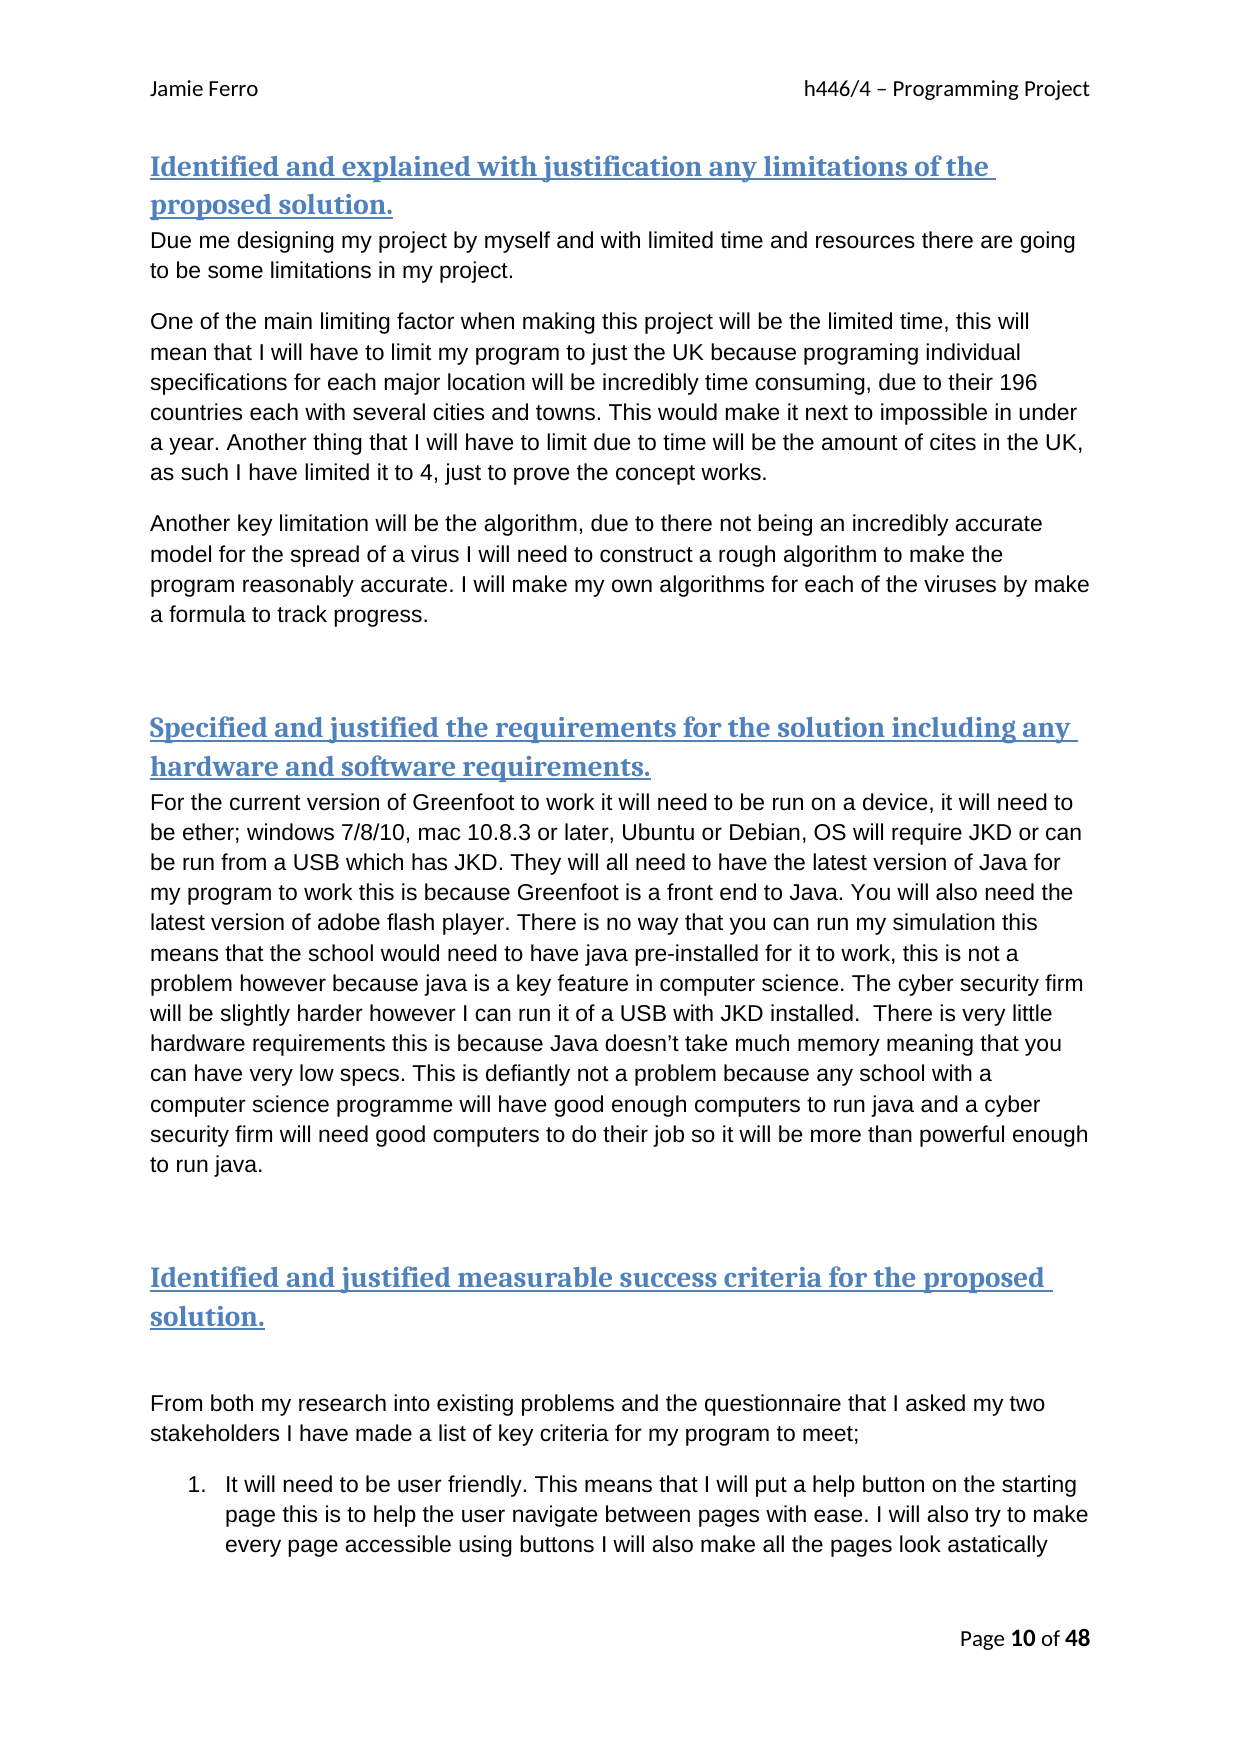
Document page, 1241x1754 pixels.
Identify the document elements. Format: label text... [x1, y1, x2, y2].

text Due me designing my project by myself and with limited time and resources there are going to be some limitations in my project. [150, 227, 1090, 284]
text From both my research into existing problems and the questionnaire that I asked my two stakeholders I have made a list of key criteria for my program to meet; [150, 1389, 1090, 1446]
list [187, 1471, 1090, 1558]
subtitle Identified and justified measurable success criteria for the proposed solution. [150, 1261, 1090, 1333]
text Another key limitation will be the algorithm, due to there not being an incredibly accurate model for the spread of a virus I will need to construct a rough algorithm to make the program reasonably accurate. I will make my own algorithms for each of the viruses by make a formula to track progress. [150, 510, 1090, 627]
text One of the main limiting factor when making this project will be the limited time, this will mean that I will have to limit my program to just the UK because programing individual specifications for each major location will be incredibly time consuming, due to their 196 countries each with several cities and towns. This would make it next to impossible in under a year. Another thing that I will have to limit due to time will be the amount of cites in the UK, as such I have limited it to 4, just to prove the concept works. [150, 308, 1090, 486]
text For the current version of Greenfoot to work it will need to be run on a device, it will need to be ether; windows 7/8/10, mac 10.8.3 or later, Ubuntu or Debian, OS will require JKD or can be run from a USB which has JKD. They will all need to have the latest version of Java for my program to work this is because Greenfoot is a front end to Java. You will also need the latest version of adobe flash player. There is no way that you can run my simulation this means that the school would need to have java pre-installed for it to work, this is not a problem however because java is a key feature in computer science. The cyber security firm will be slightly harder however I can run it of a USB with JKD installed. There is very little hardware requirements this is because Java doesn’t take much memory meaning that you can have very low specs. This is defiantly not a problem because any school with a computer science programme will have good enough computers to run java and a cyber security firm will need good computers to do their job so it will be more than powerful enough to run java. [150, 788, 1090, 1177]
subtitle Specified and justified the requirements for the solution including any hardware and software requirements. [150, 711, 1090, 783]
subtitle Identified and explained with justification any limitations of the proposed solution. [150, 150, 1090, 222]
